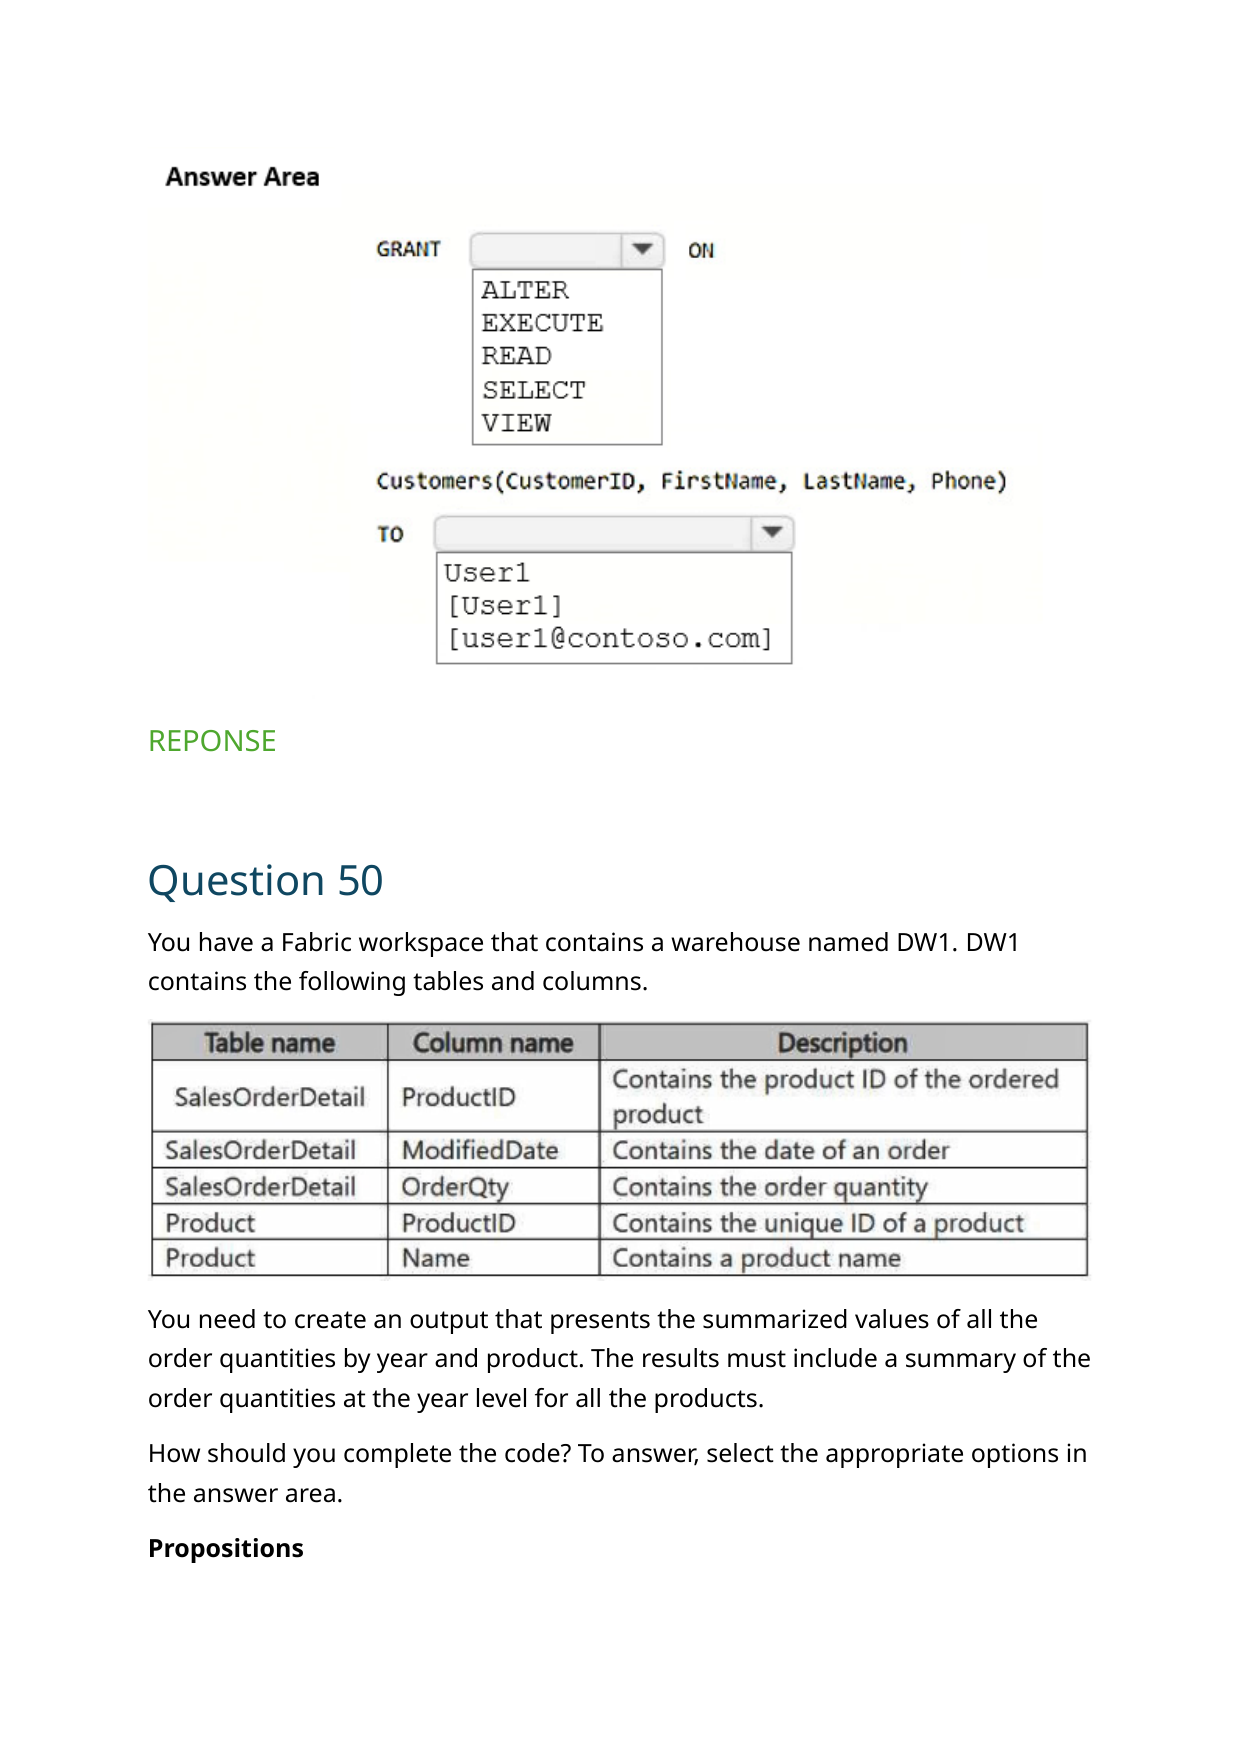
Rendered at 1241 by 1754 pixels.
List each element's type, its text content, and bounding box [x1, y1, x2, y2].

subtitle REPONSE [148, 721, 1093, 760]
text How should you complete the code? To answer, select the appropriate options in the answer area. [148, 1436, 1093, 1509]
picture [147, 1019, 1093, 1281]
picture [147, 147, 1043, 699]
text You need to create an output that presents the summarized values of all the order quantities by year and product. The results must include a summary of the order quantities at the year level for all the products. [148, 1302, 1093, 1414]
text Propositions [148, 1531, 1093, 1565]
text You have a Fabric workspace that contains a warehouse named DW1. DW1 contains the following tables and columns. [148, 925, 1093, 998]
subtitle Question 50 [148, 851, 1093, 908]
